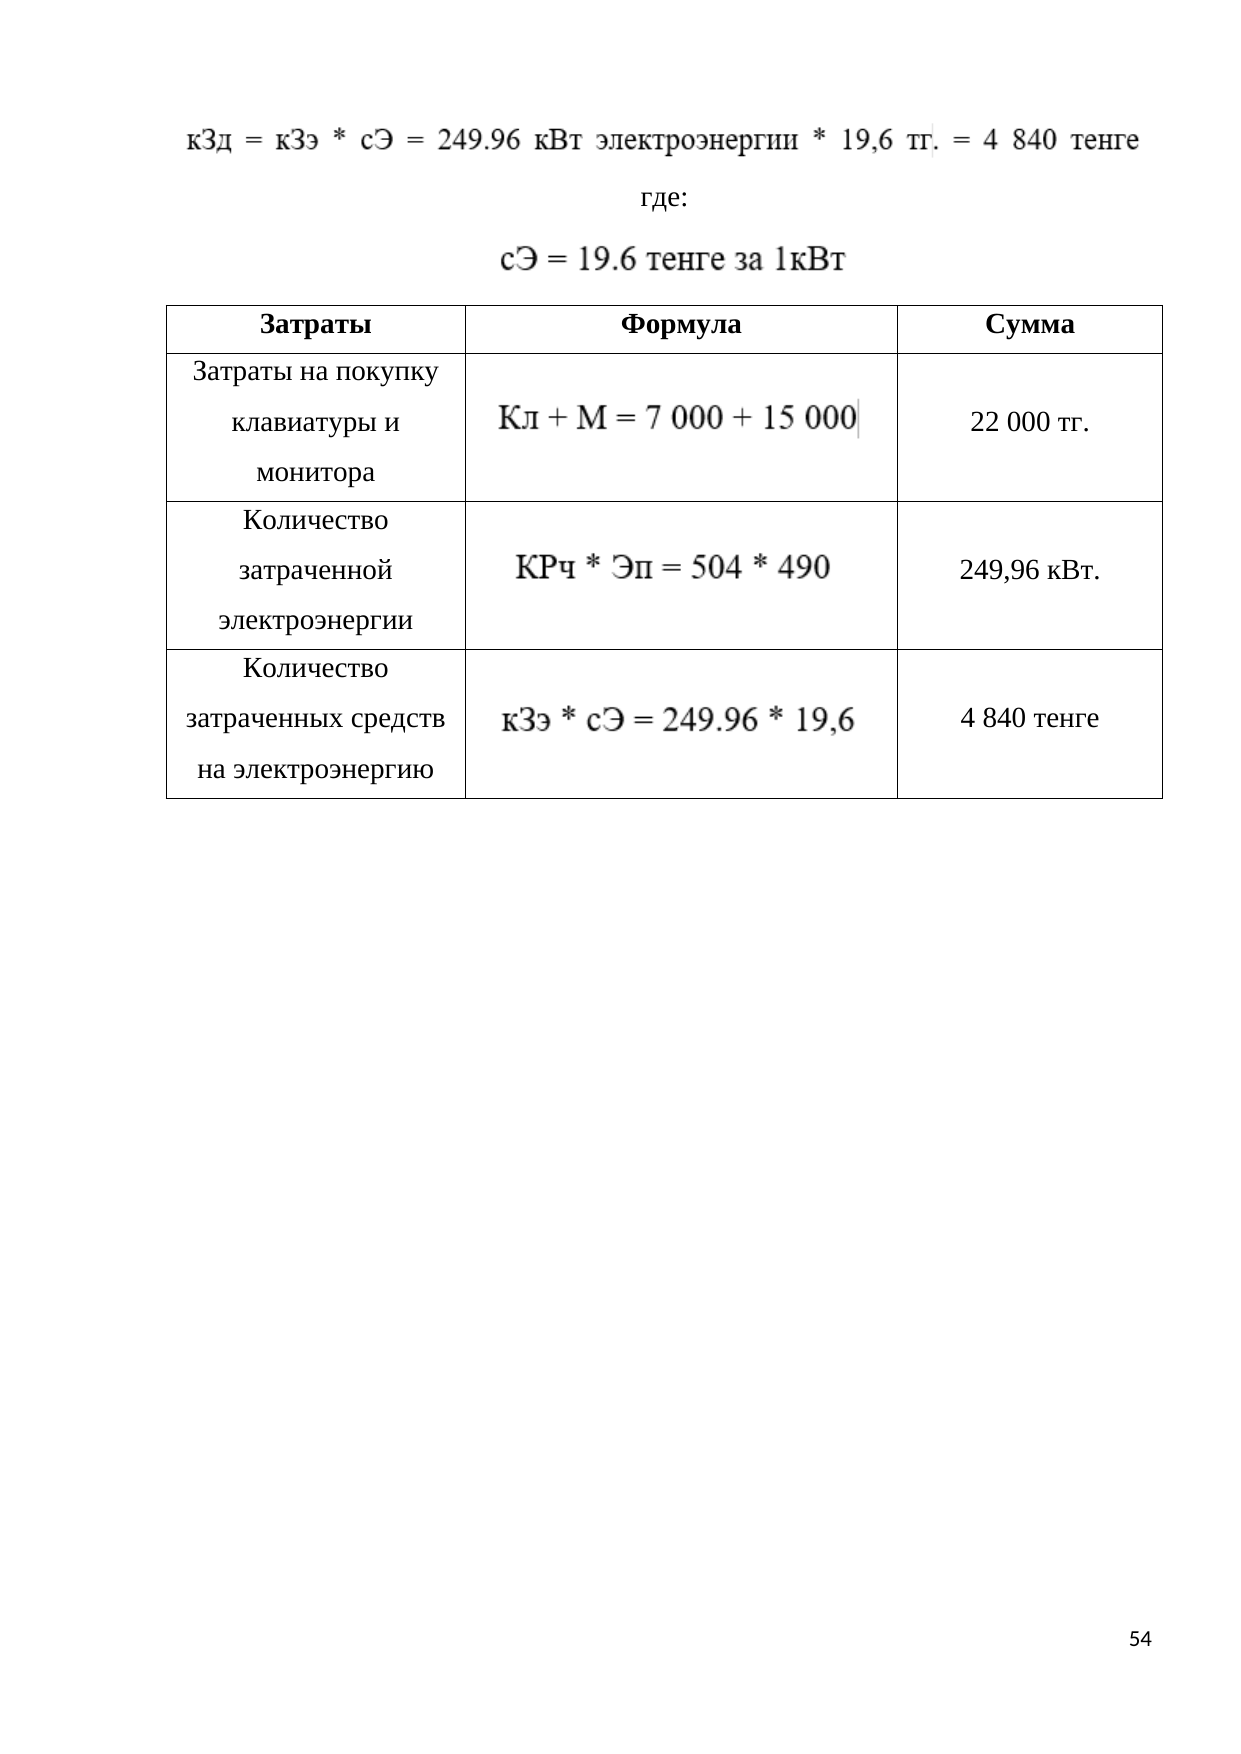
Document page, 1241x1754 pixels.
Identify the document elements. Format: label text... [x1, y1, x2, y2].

table_cell [466, 502, 897, 649]
text где: [177, 179, 1152, 213]
picture [177, 118, 1152, 166]
table_header Формула [466, 306, 897, 352]
table_cell 249,96 кВт. [898, 502, 1162, 649]
table_header Затраты [167, 306, 465, 352]
table_cell Количество затраченной электроэнергии [167, 502, 465, 649]
table_cell [466, 354, 897, 501]
picture [477, 377, 885, 464]
table_cell Количество затраченных средств на электроэнергию [167, 650, 465, 797]
table_cell 22 000 тг. [898, 354, 1162, 501]
table_cell Затраты на покупку клавиатуры и монитора [167, 354, 465, 501]
table_cell 4 840 тенге [898, 650, 1162, 797]
picture [488, 522, 874, 615]
table_header Сумма [898, 306, 1162, 352]
picture [491, 679, 872, 755]
picture [467, 230, 862, 291]
table_cell [466, 650, 897, 797]
